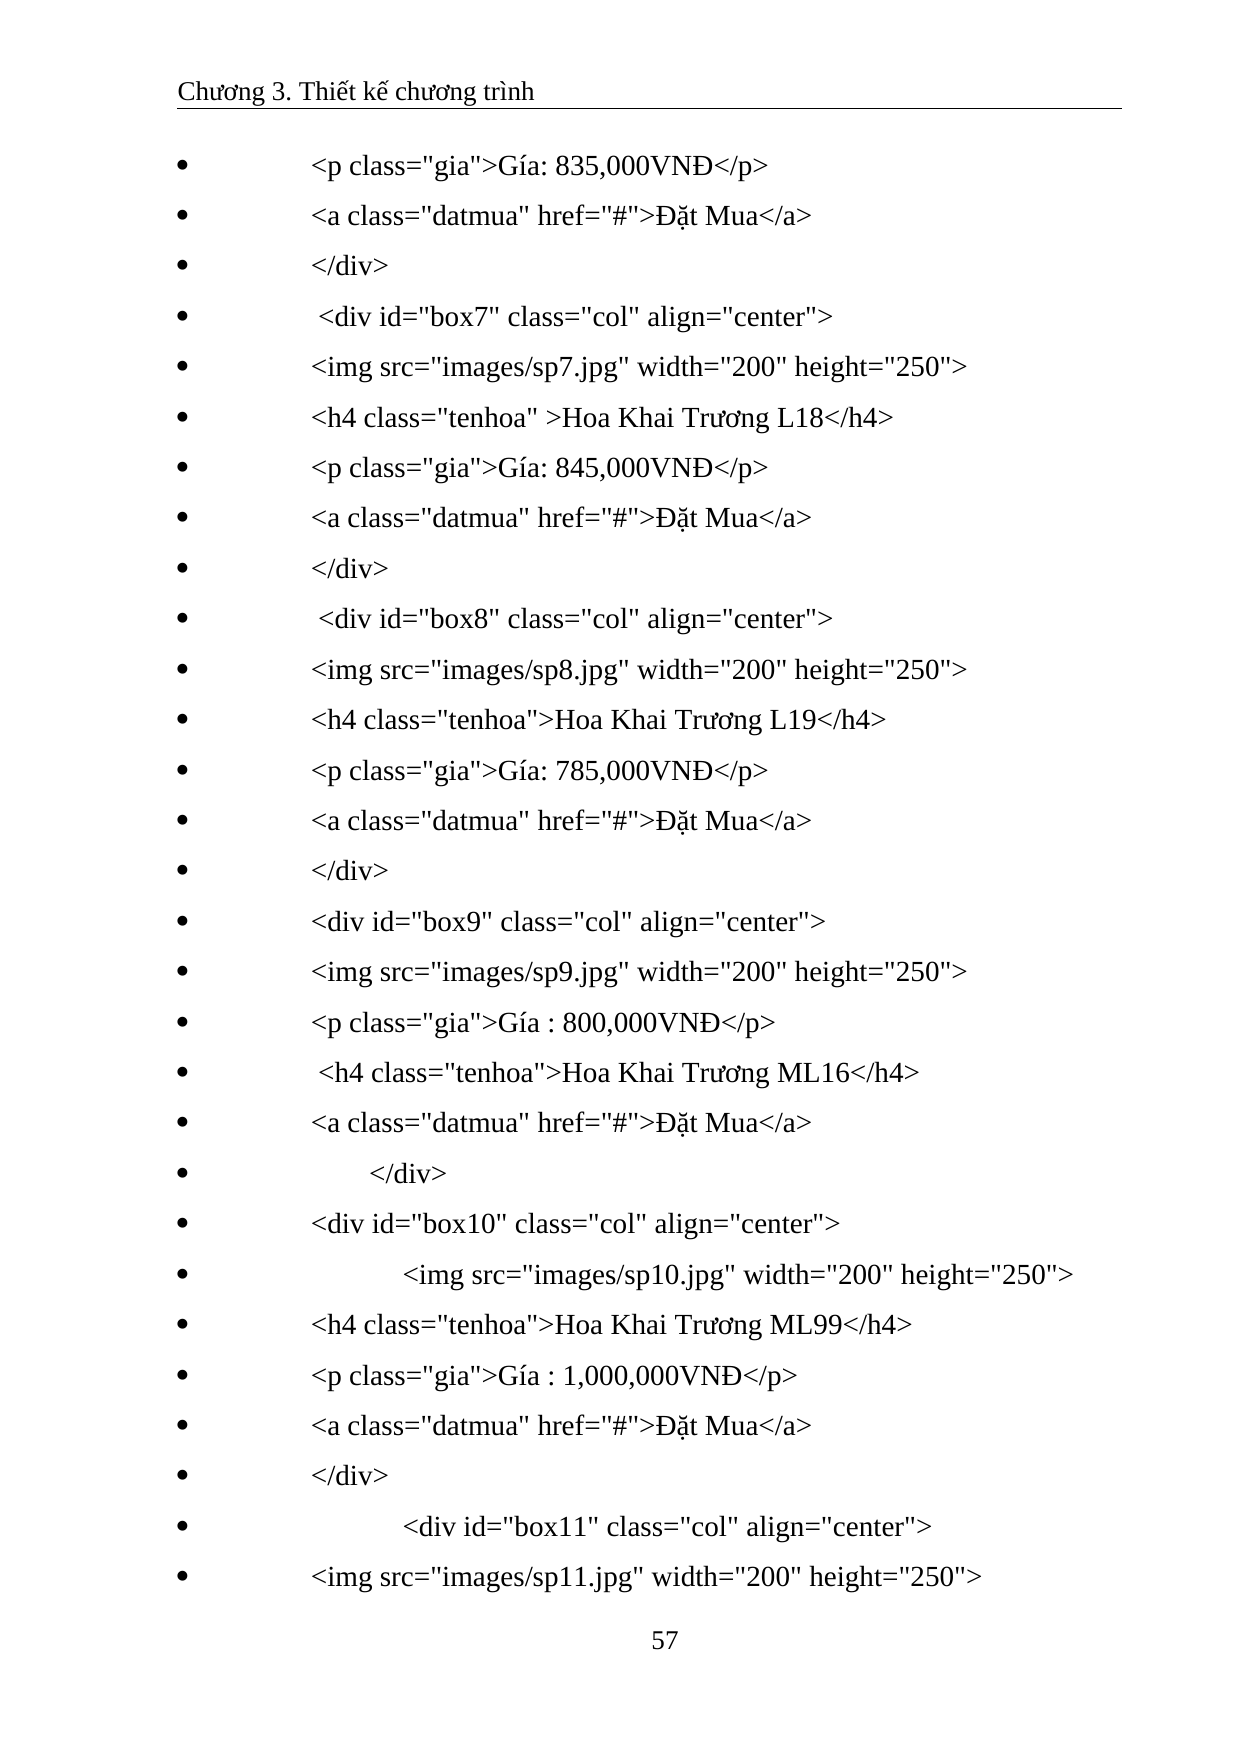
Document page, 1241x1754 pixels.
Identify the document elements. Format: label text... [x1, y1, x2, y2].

text <img src="images/sp11.jpg" width="200" height="250"> [177, 1559, 1122, 1593]
text </div> [177, 853, 1122, 887]
text <p class="gia">Gía : 800,000VNĐ</p> [177, 1005, 1122, 1038]
text <a class="datmua" href="#">Đặt Mua</a> [177, 501, 1122, 534]
text </div> [177, 1156, 1122, 1190]
text <div id="box7" class="col" align="center"> [177, 299, 1122, 333]
text <div id="box11" class="col" align="center"> [177, 1509, 1122, 1543]
text <img src="images/sp8.jpg" width="200" height="250"> [177, 652, 1122, 686]
text <h4 class="tenhoa" >Hoa Khai Trương L18</h4> [177, 400, 1122, 433]
text </div> [177, 551, 1122, 585]
text <a class="datmua" href="#">Đặt Mua</a> [177, 803, 1122, 837]
text <p class="gia">Gía: 785,000VNĐ</p> [177, 753, 1122, 786]
text <div id="box10" class="col" align="center"> [177, 1206, 1122, 1240]
text <p class="gia">Gía: 835,000VNĐ</p> [177, 148, 1122, 181]
text <p class="gia">Gía : 1,000,000VNĐ</p> [177, 1358, 1122, 1391]
text <img src="images/sp7.jpg" width="200" height="250"> [177, 349, 1122, 383]
text <h4 class="tenhoa">Hoa Khai Trương L19</h4> [177, 702, 1122, 736]
text <p class="gia">Gía: 845,000VNĐ</p> [177, 450, 1122, 484]
text <a class="datmua" href="#">Đặt Mua</a> [177, 198, 1122, 232]
text </div> [177, 1458, 1122, 1492]
text <a class="datmua" href="#">Đặt Mua</a> [177, 1408, 1122, 1442]
text <img src="images/sp10.jpg" width="200" height="250"> [177, 1257, 1122, 1291]
text <img src="images/sp9.jpg" width="200" height="250"> [177, 954, 1122, 988]
text <h4 class="tenhoa">Hoa Khai Trương ML99</h4> [177, 1307, 1122, 1341]
text </div> [177, 248, 1122, 282]
text <div id="box9" class="col" align="center"> [177, 904, 1122, 938]
text <a class="datmua" href="#">Đặt Mua</a> [177, 1106, 1122, 1139]
text <div id="box8" class="col" align="center"> [177, 601, 1122, 635]
text <h4 class="tenhoa">Hoa Khai Trương ML16</h4> [177, 1055, 1122, 1089]
